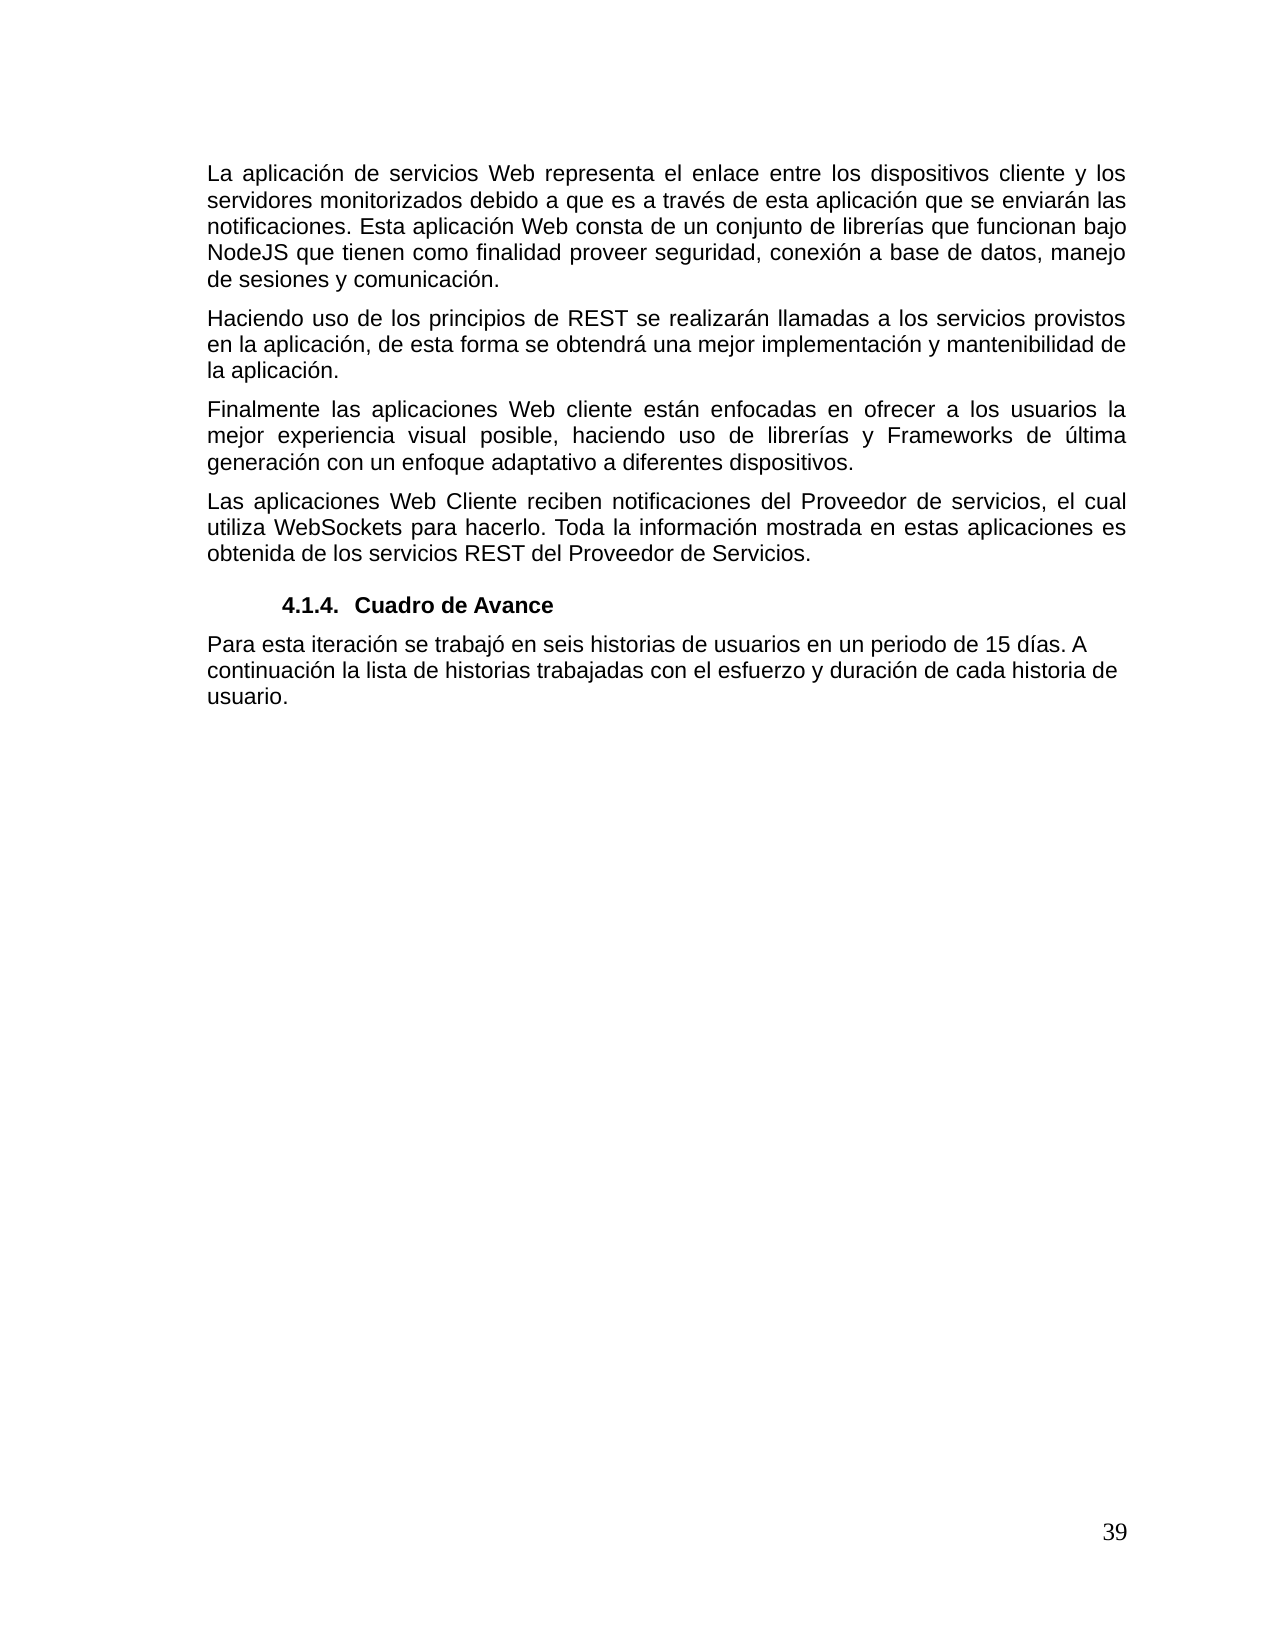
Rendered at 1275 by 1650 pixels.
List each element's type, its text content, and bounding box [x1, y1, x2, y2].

text Finalmente las aplicaciones Web cliente están enfocadas en ofrecer a los usuarios la mejor experiencia visual posible, haciendo uso de librerías y Frameworks de última generación con un enfoque adaptativo a diferentes dispositivos. [207, 396, 1127, 475]
text La aplicación de servicios Web representa el enlace entre los dispositivos cliente y los servidores monitorizados debido a que es a través de esta aplicación que se enviarán las notificaciones. Esta aplicación Web consta de un conjunto de librerías que funcionan bajo NodeJS que tienen como finalidad proveer seguridad, conexión a base de datos, manejo de sesiones y comunicación. [207, 160, 1127, 292]
subtitle Cuadro de Avance [282, 592, 1127, 618]
text Para esta iteración se trabajó en seis historias de usuarios en un periodo de 15 días. A continuación la lista de historias trabajadas con el esfuerzo y duración de cada historia de usuario. [207, 631, 1127, 709]
text Las aplicaciones Web Cliente reciben notificaciones del Proveedor de servicios, el cual utiliza WebSockets para hacerlo. Toda la información mostrada en estas aplicaciones es obtenida de los servicios REST del Proveedor de Servicios. [207, 488, 1127, 567]
text Haciendo uso de los principios de REST se realizarán llamadas a los servicios provistos en la aplicación, de esta forma se obtendrá una mejor implementación y mantenibilidad de la aplicación. [207, 304, 1127, 383]
